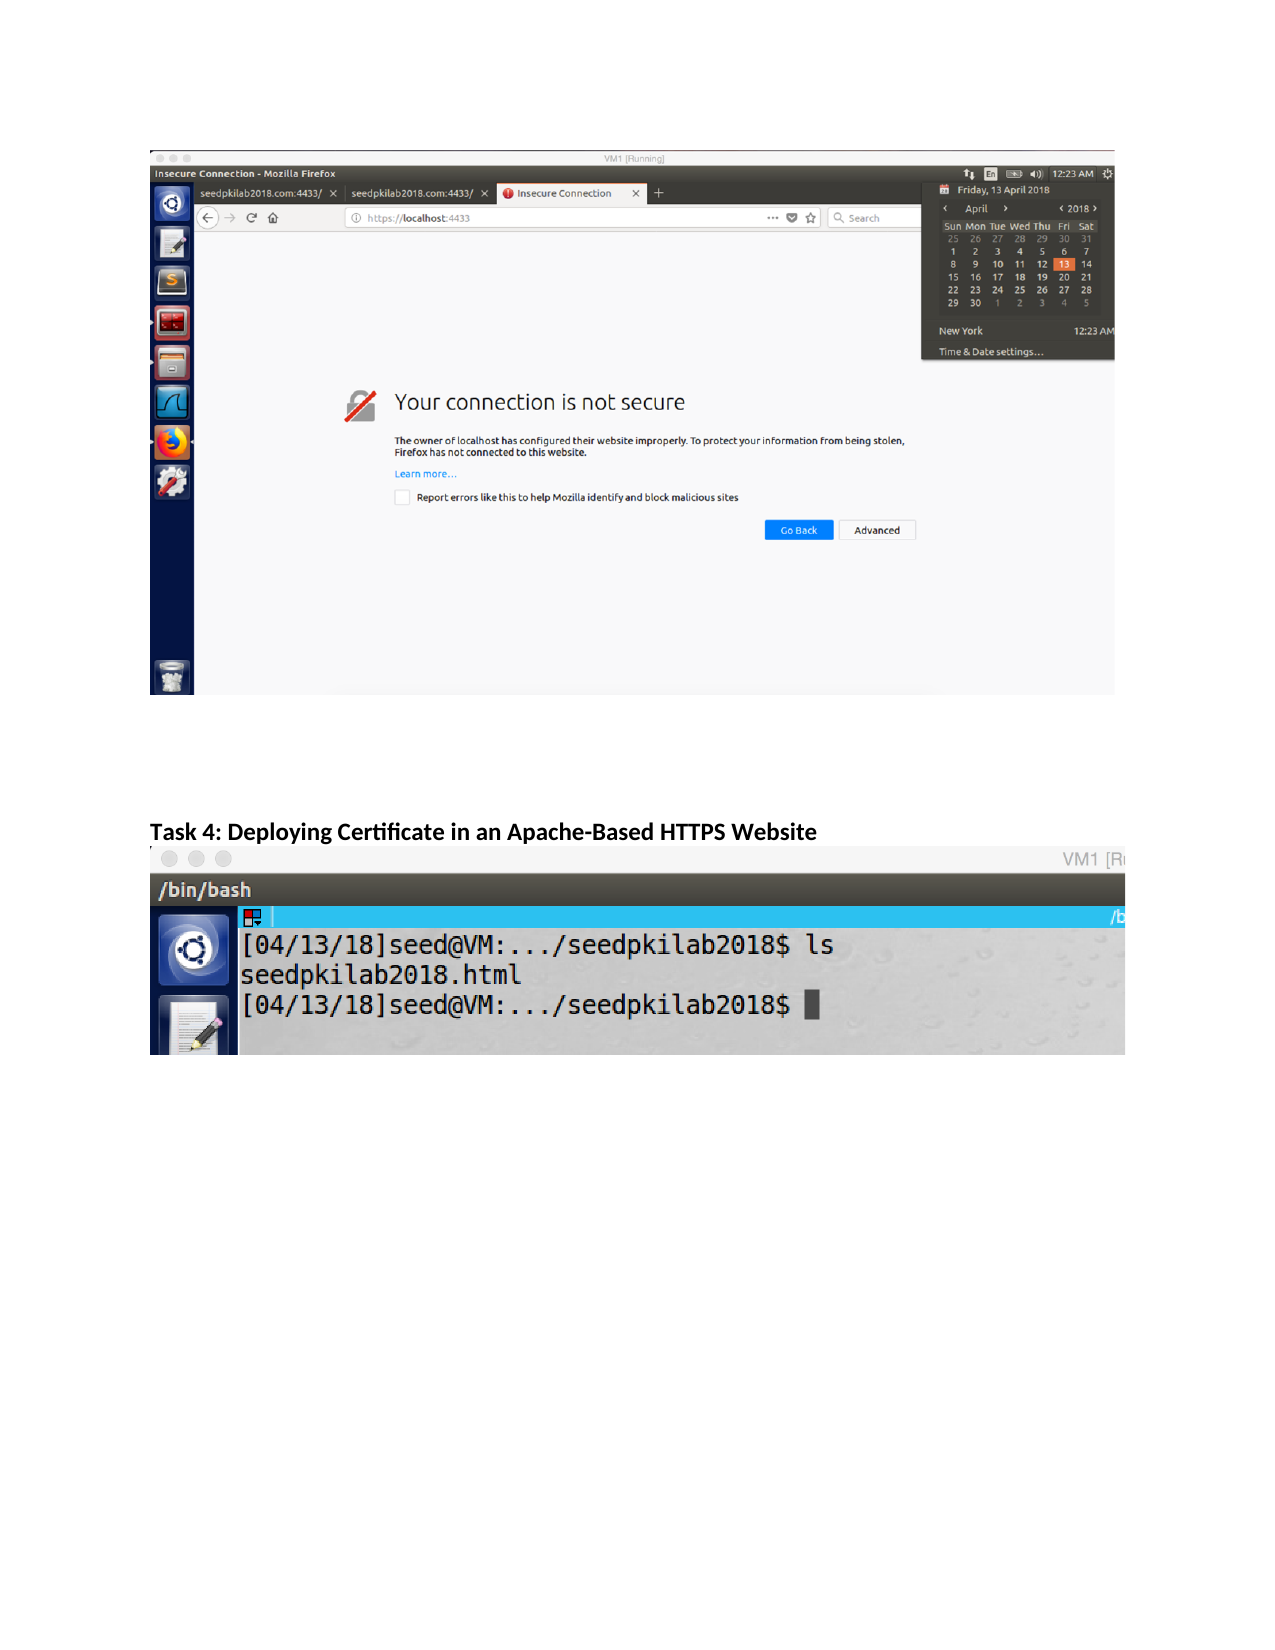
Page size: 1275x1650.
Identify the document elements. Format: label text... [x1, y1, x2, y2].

picture [150, 150, 1115, 695]
text Task 4: Deploying Certificate in an Apache-Based HTTPS Website [150, 816, 1125, 846]
picture [150, 846, 1125, 1055]
